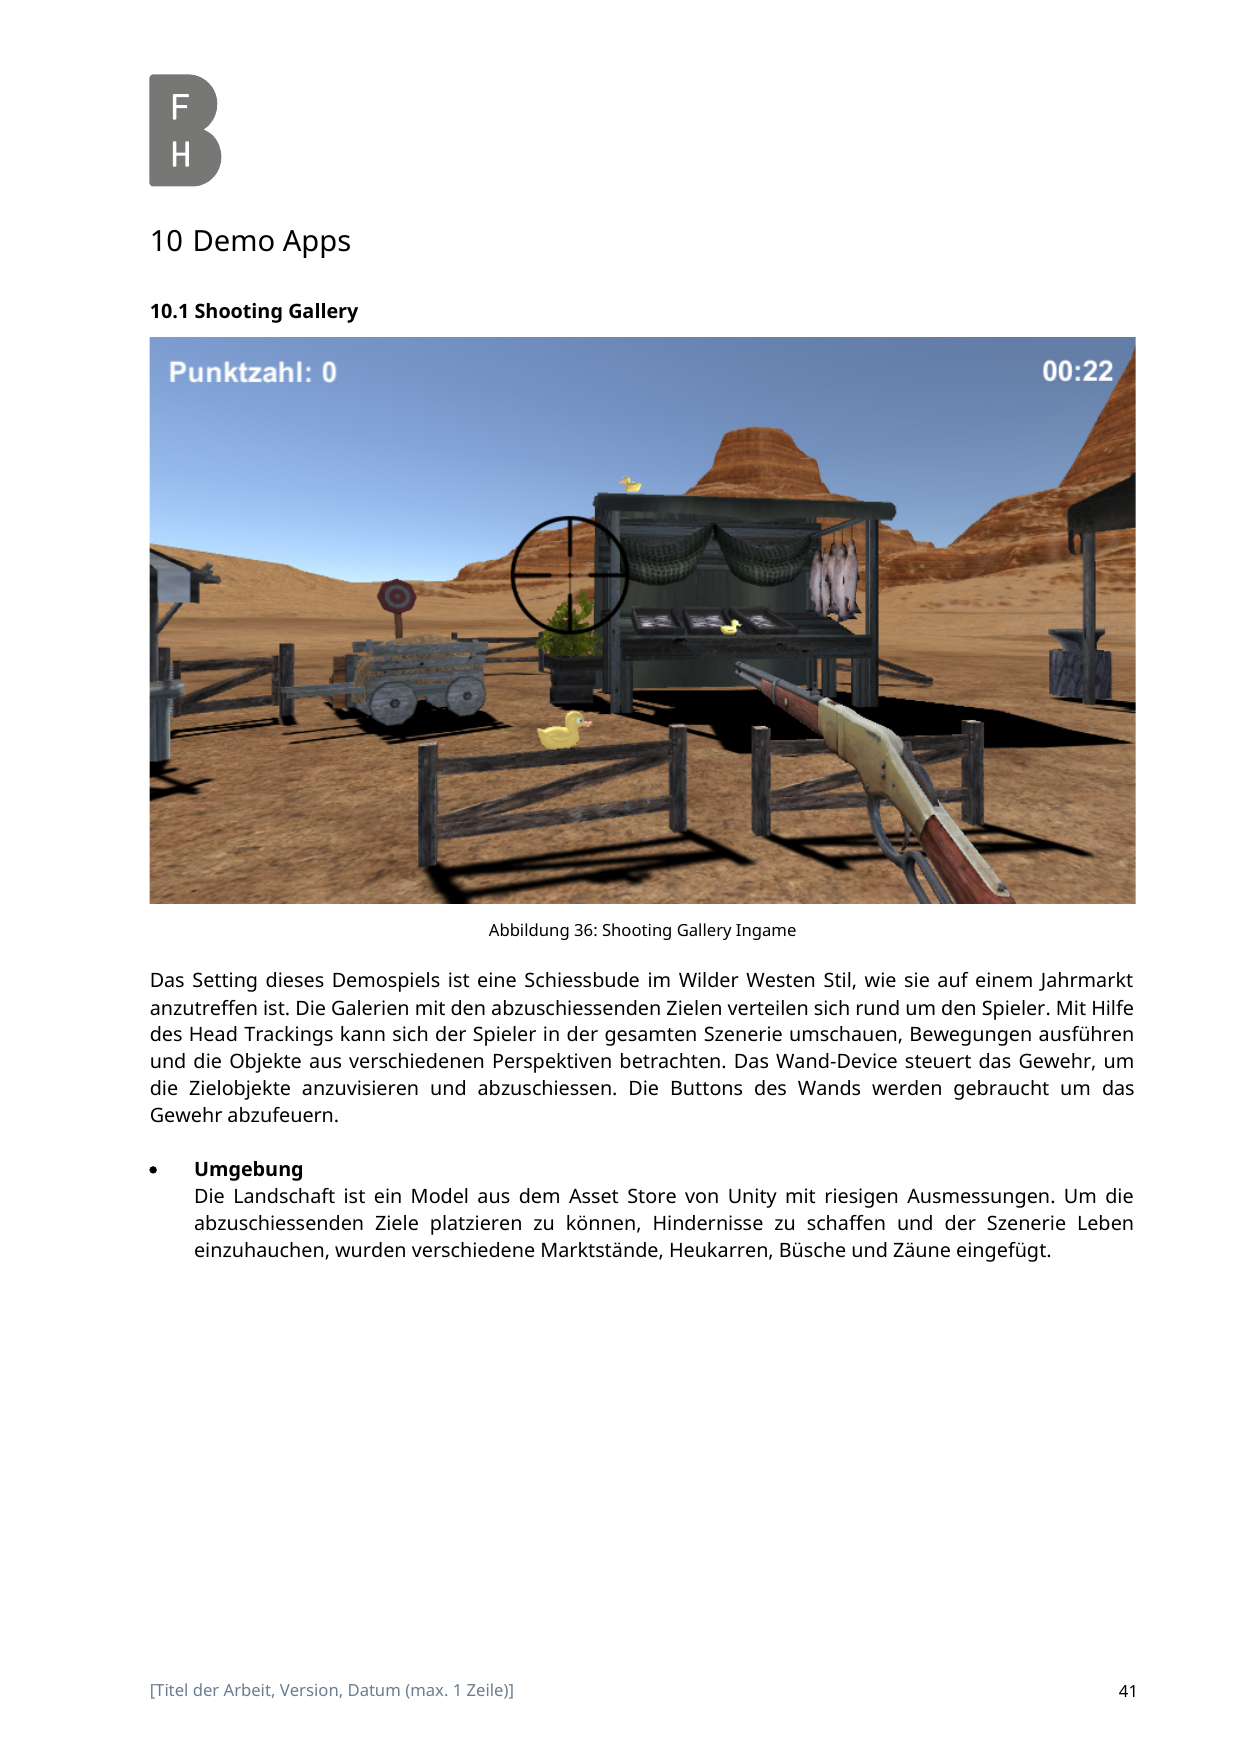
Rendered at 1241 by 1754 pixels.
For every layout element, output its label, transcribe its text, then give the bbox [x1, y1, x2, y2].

subtitle Demo Apps [149, 221, 1136, 260]
subtitle Shooting Gallery [149, 298, 1136, 325]
text Das Setting dieses Demospiels ist eine Schiessbude im Wilder Westen Stil, wie sie auf einem Jahrmarkt anzutreffen ist. Die Galerien mit den abzuschiessenden Zielen verteilen sich rund um den Spieler. Mit Hilfe des Head Trackings kann sich der Spieler in der gesamten Szenerie umschauen, Bewegungen ausführen und die Objekte aus verschiedenen Perspektiven betrachten. Das Wand-Device steuert das Gewehr, um die Zielobjekte anzuvisieren und abzuschiessen. Die Buttons des Wands werden gebraucht um das Gewehr abzufeuern. [149, 967, 1136, 1129]
text Abbildung 36: Shooting Gallery Ingame [149, 916, 1136, 942]
list Umgebung Die Landschaft ist ein Model aus dem Asset Store von Unity mit riesigen Ausmessungen. Um die abzuschiessenden Ziele platzieren zu können, Hindernisse zu schaffen und der Szenerie Leben einzuhauchen, wurden verschiedene Marktstände, Heukarren, Büsche und Zäune eingefügt. [149, 1156, 1136, 1263]
picture [149, 337, 1136, 904]
